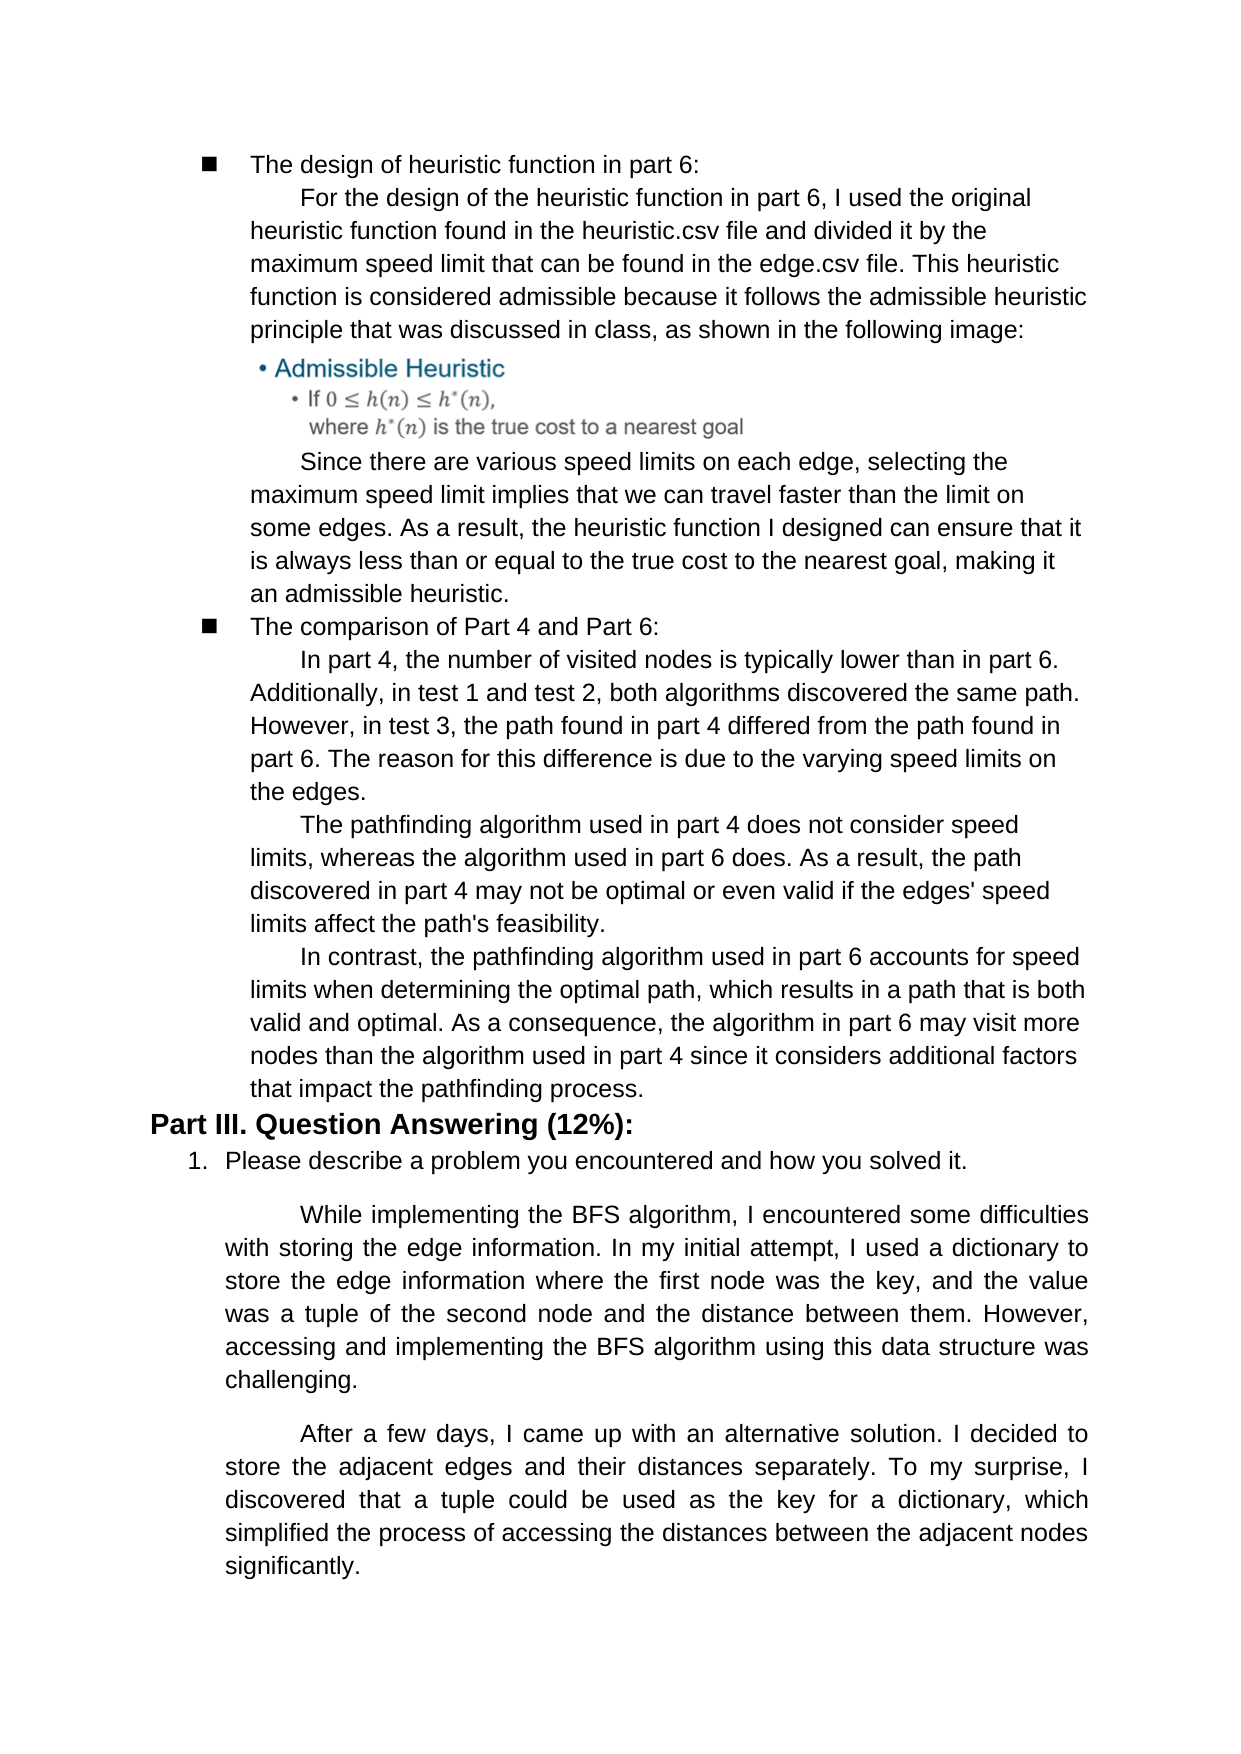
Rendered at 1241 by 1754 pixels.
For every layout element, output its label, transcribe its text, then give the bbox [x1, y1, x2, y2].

list For the design of the heuristic function in part 6, I used the original heuristic function found in the heuristic.csv file and divided it by the maximum speed limit that can be found in the edge.csv file. This heuristic function is considered admissible because it follows the admissible heuristic principle that was discussed in class, as shown in the following image: [250, 183, 1090, 443]
list In contrast, the pathfinding algorithm used in part 6 accounts for speed limits when determining the optimal path, which results in a path that is both valid and optimal. As a consequence, the algorithm in part 6 may visit more nodes than the algorithm used in part 4 since it considers additional factors that impact the pathfinding process. [250, 942, 1090, 1103]
list The comparison of Part 4 and Part 6: [200, 612, 1090, 641]
list The design of heuristic function in part 6: [200, 150, 1090, 179]
picture [250, 347, 755, 443]
text After a few days, I came up with an alternative solution. I decided to store the adjacent edges and their distances separately. To my surprise, I discovered that a tuple could be used as the key for a dictionary, which simplified the process of accessing the distances between the adjacent nodes significantly. [225, 1418, 1090, 1579]
list Please describe a problem you encountered and how you solved it. [187, 1146, 1090, 1174]
list The pathfinding algorithm used in part 4 does not consider speed limits, whereas the algorithm used in part 6 does. As a result, the path discovered in part 4 may not be optimal or even valid if the edges' speed limits affect the path's feasibility. [250, 810, 1090, 938]
list Since there are various speed limits on each edge, selecting the maximum speed limit implies that we can travel faster than the limit on some edges. As a result, the heuristic function I designed can ensure that it is always less than or equal to the true cost to the nearest goal, making it an admissible heuristic. [250, 447, 1090, 607]
text Part III. Question Answering (12%): [150, 1107, 1090, 1141]
list In part 4, the number of visited nodes is typically lower than in part 6. Additionally, in test 1 and test 2, both algorithms discovered the same path. However, in test 3, the path found in part 4 differed from the path found in part 6. The reason for this difference is due to the varying speed limits on the edges. [250, 645, 1090, 806]
text While implementing the BFS algorithm, I encountered some difficulties with storing the edge information. In my initial attempt, I used a dictionary to store the edge information where the first node was the key, and the value was a tuple of the second node and the distance between them. However, accessing and implementing the BFS algorithm using this data structure was challenging. [225, 1199, 1090, 1393]
